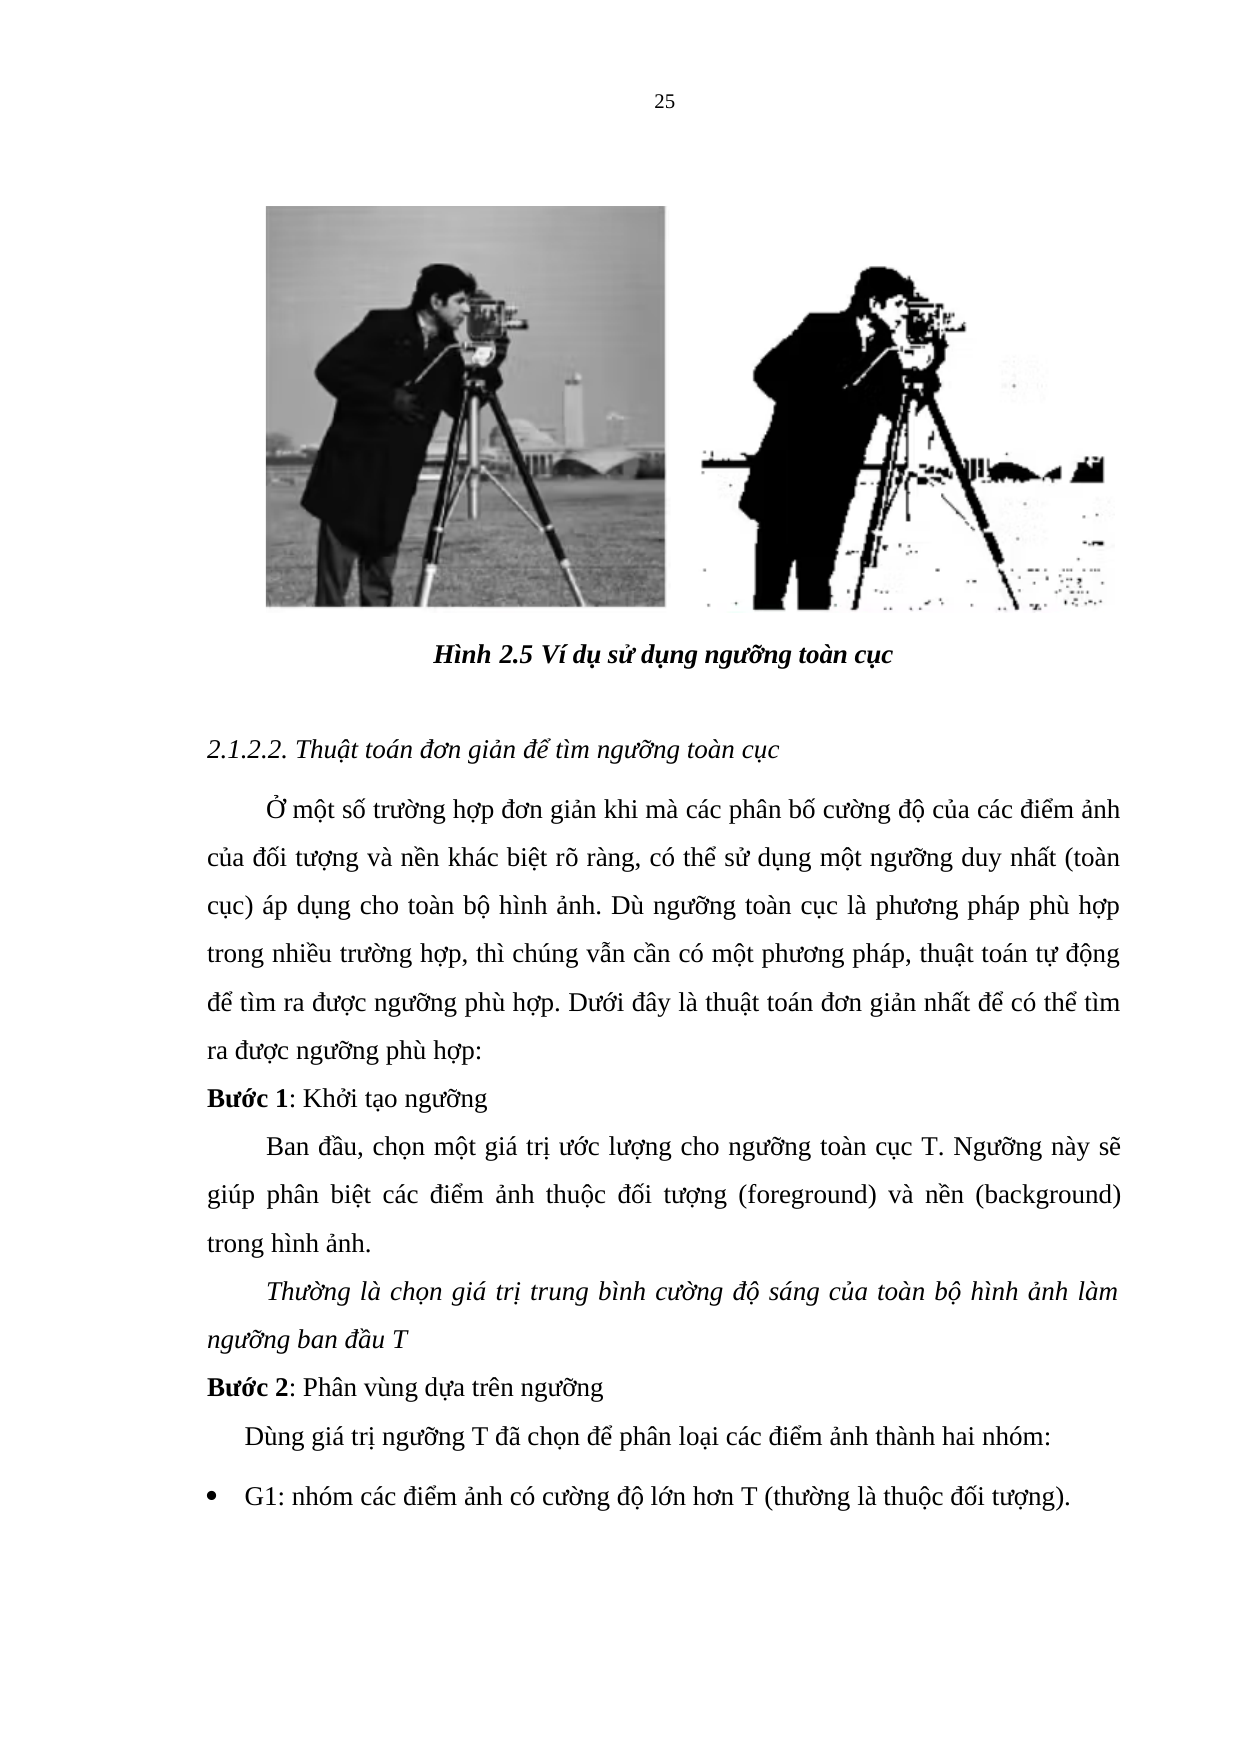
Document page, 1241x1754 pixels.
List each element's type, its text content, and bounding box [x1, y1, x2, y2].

text Ban đầu, chọn một giá trị ước lượng cho ngưỡng toàn cục T. Ngưỡng này sẽ giúp phân biệt các điểm ảnh thuộc đối tượng (foreground) và nền (background) trong hình ảnh. [207, 1130, 1122, 1258]
text Ở một số trường hợp đơn giản khi mà các phân bố cường độ của các điểm ảnh của đối tượng và nền khác biệt rõ ràng, có thể sử dụng một ngưỡng duy nhất (toàn cục) áp dụng cho toàn bộ hình ảnh. Dù ngưỡng toàn cục là phương pháp phù hợp trong nhiều trường hợp, thì chúng vẫn cần có một phương pháp, thuật toán tự động để tìm ra được ngưỡng phù hợp. Dưới đây là thuật toán đơn giản nhất để có thể tìm ra được ngưỡng phù hợp: [207, 793, 1122, 1065]
text Hình 2.5 Ví dụ sử dụng ngưỡng toàn cục [207, 638, 1122, 669]
text Thường là chọn giá trị trung bình cường độ sáng của toàn bộ hình ảnh làm ngưỡng ban đầu T [207, 1275, 1122, 1354]
list G1​: nhóm các điểm ảnh có cường độ lớn hơn T (thường là thuộc đối tượng). [207, 1481, 1122, 1512]
picture [265, 206, 1115, 613]
text Bước 2: Phân vùng dựa trên ngưỡng [207, 1372, 1122, 1403]
subtitle 2.1.2.2. Thuật toán đơn giản để tìm ngưỡng toàn cục [207, 734, 1122, 765]
text Dùng giá trị ngưỡng T đã chọn để phân loại các điểm ảnh thành hai nhóm: [207, 1420, 1122, 1451]
text Bước 1: Khởi tạo ngưỡng [207, 1082, 1122, 1113]
